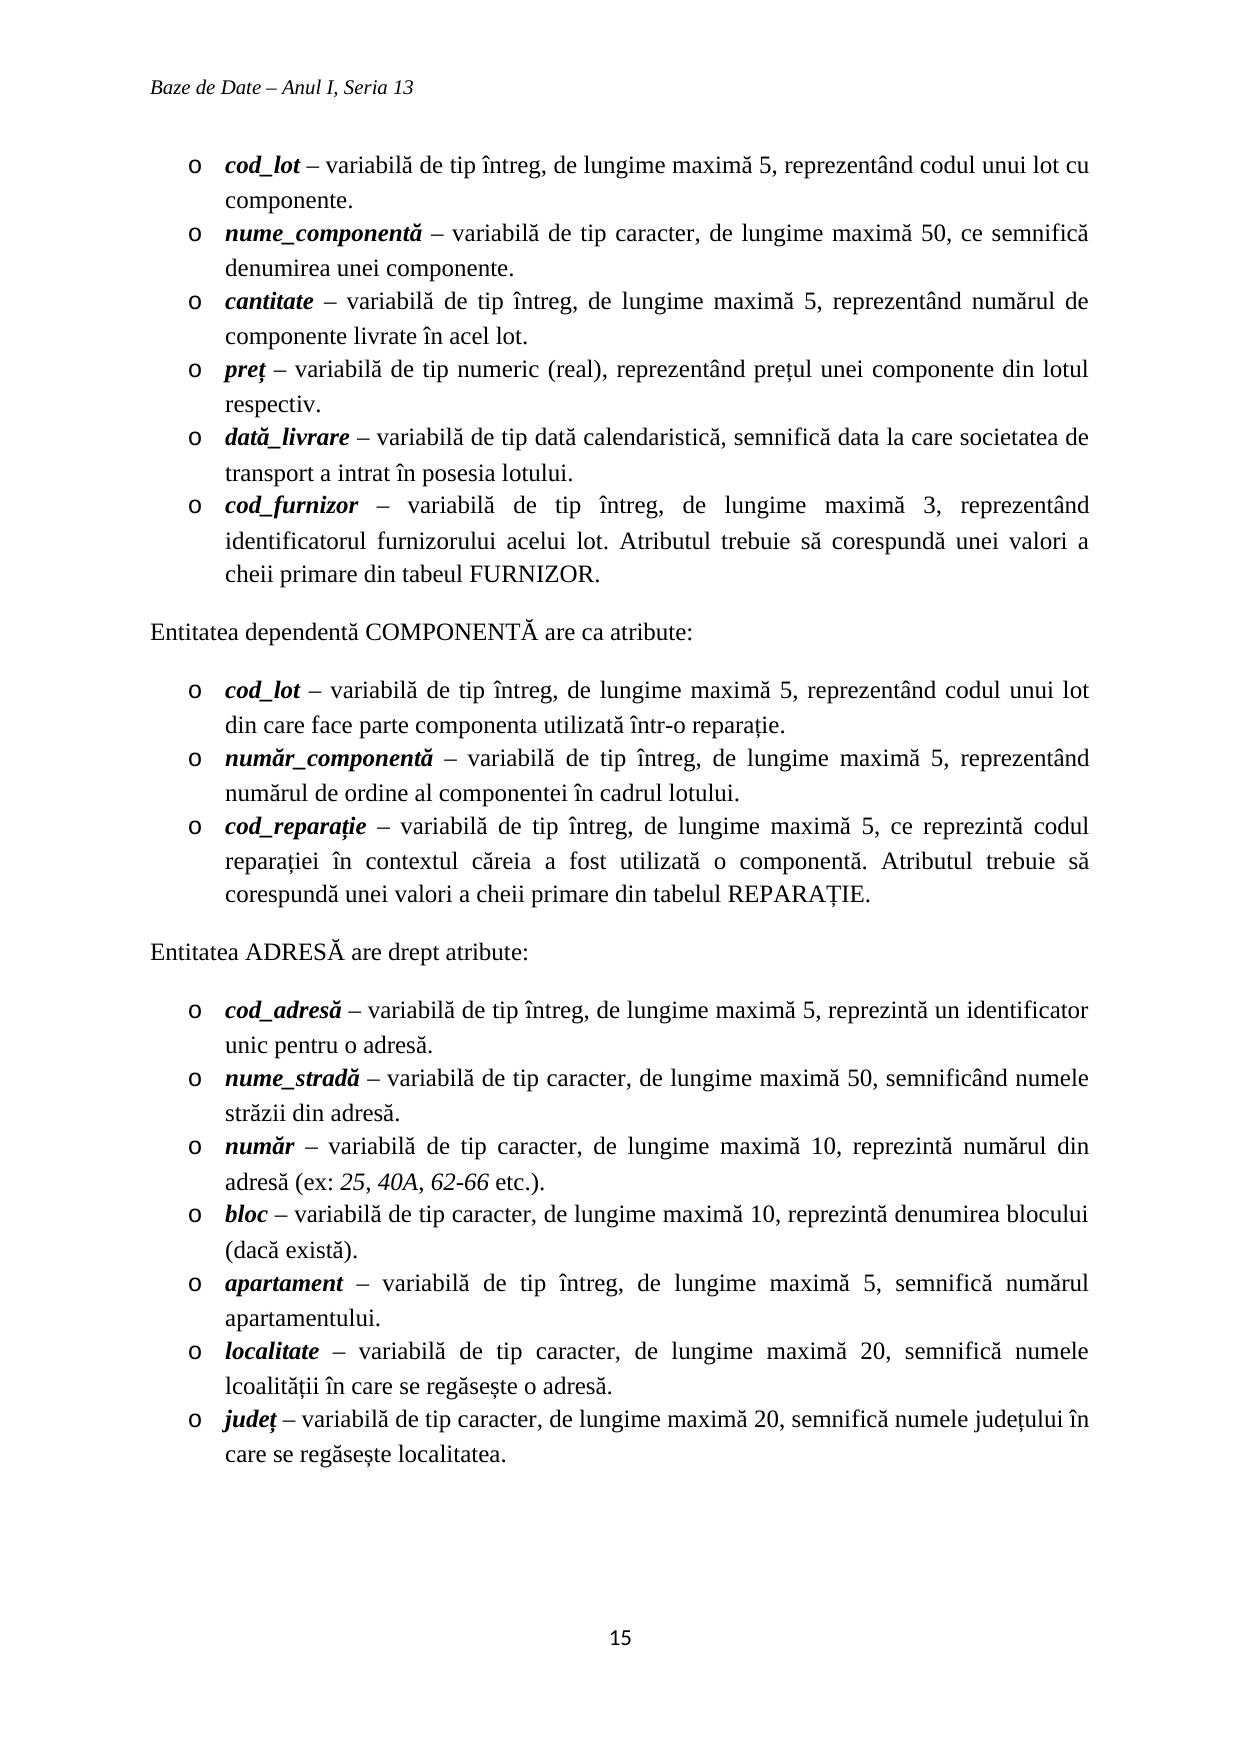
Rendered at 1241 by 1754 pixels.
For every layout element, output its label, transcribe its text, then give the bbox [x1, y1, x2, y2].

list nume_stradă – variabilă de tip caracter, de lungime maximă 50, semnificând numele străzii din adresă. [187, 1063, 1090, 1127]
list localitate – variabilă de tip caracter, de lungime maximă 20, semnifică numele lcoalității în care se regăsește o adresă. [187, 1336, 1090, 1400]
list preț – variabilă de tip numeric (real), reprezentând prețul unei componente din lotul respectiv. [187, 354, 1090, 418]
list cod_adresă – variabilă de tip întreg, de lungime maximă 5, reprezintă un identificator unic pentru o adresă. [187, 995, 1090, 1059]
list număr_componentă – variabilă de tip întreg, de lungime maximă 5, reprezentând numărul de ordine al componentei în cadrul lotului. [187, 743, 1090, 807]
list cod_reparație – variabilă de tip întreg, de lungime maximă 5, ce reprezintă codul reparației în contextul căreia a fost utilizată o componentă. Atributul trebuie să corespundă unei valori a cheii primare din tabelul REPARAȚIE. [187, 811, 1090, 908]
list bloc – variabilă de tip caracter, de lungime maximă 10, reprezintă denumirea blocului (dacă există). [187, 1199, 1090, 1263]
list dată_livrare – variabilă de tip dată calendaristică, semnifică data la care societatea de transport a intrat în posesia lotului. [187, 422, 1090, 486]
list cod_lot – variabilă de tip întreg, de lungime maximă 5, reprezentând codul unui lot din care face parte componenta utilizată într-o reparație. [187, 675, 1090, 739]
list nume_componentă – variabilă de tip caracter, de lungime maximă 50, ce semnifică denumirea unei componente. [187, 218, 1090, 282]
list județ – variabilă de tip caracter, de lungime maximă 20, semnifică numele județului în care se regăsește localitatea. [187, 1404, 1090, 1468]
list cod_lot – variabilă de tip întreg, de lungime maximă 5, reprezentând codul unui lot cu componente. [187, 150, 1090, 214]
list număr – variabilă de tip caracter, de lungime maximă 10, reprezintă numărul din adresă (ex: 25, 40A, 62-66 etc.). [187, 1131, 1090, 1195]
text Entitatea ADRESĂ are drept atribute: [150, 937, 1090, 966]
text Entitatea dependentă COMPONENTĂ are ca atribute: [150, 617, 1090, 646]
list apartament – variabilă de tip întreg, de lungime maximă 5, semnifică numărul apartamentului. [187, 1268, 1090, 1332]
list cantitate – variabilă de tip întreg, de lungime maximă 5, reprezentând numărul de componente livrate în acel lot. [187, 286, 1090, 350]
list cod_furnizor – variabilă de tip întreg, de lungime maximă 3, reprezentând identificatorul furnizorului acelui lot. Atributul trebuie să corespundă unei valori a cheii primare din tabeul FURNIZOR. [187, 491, 1090, 587]
